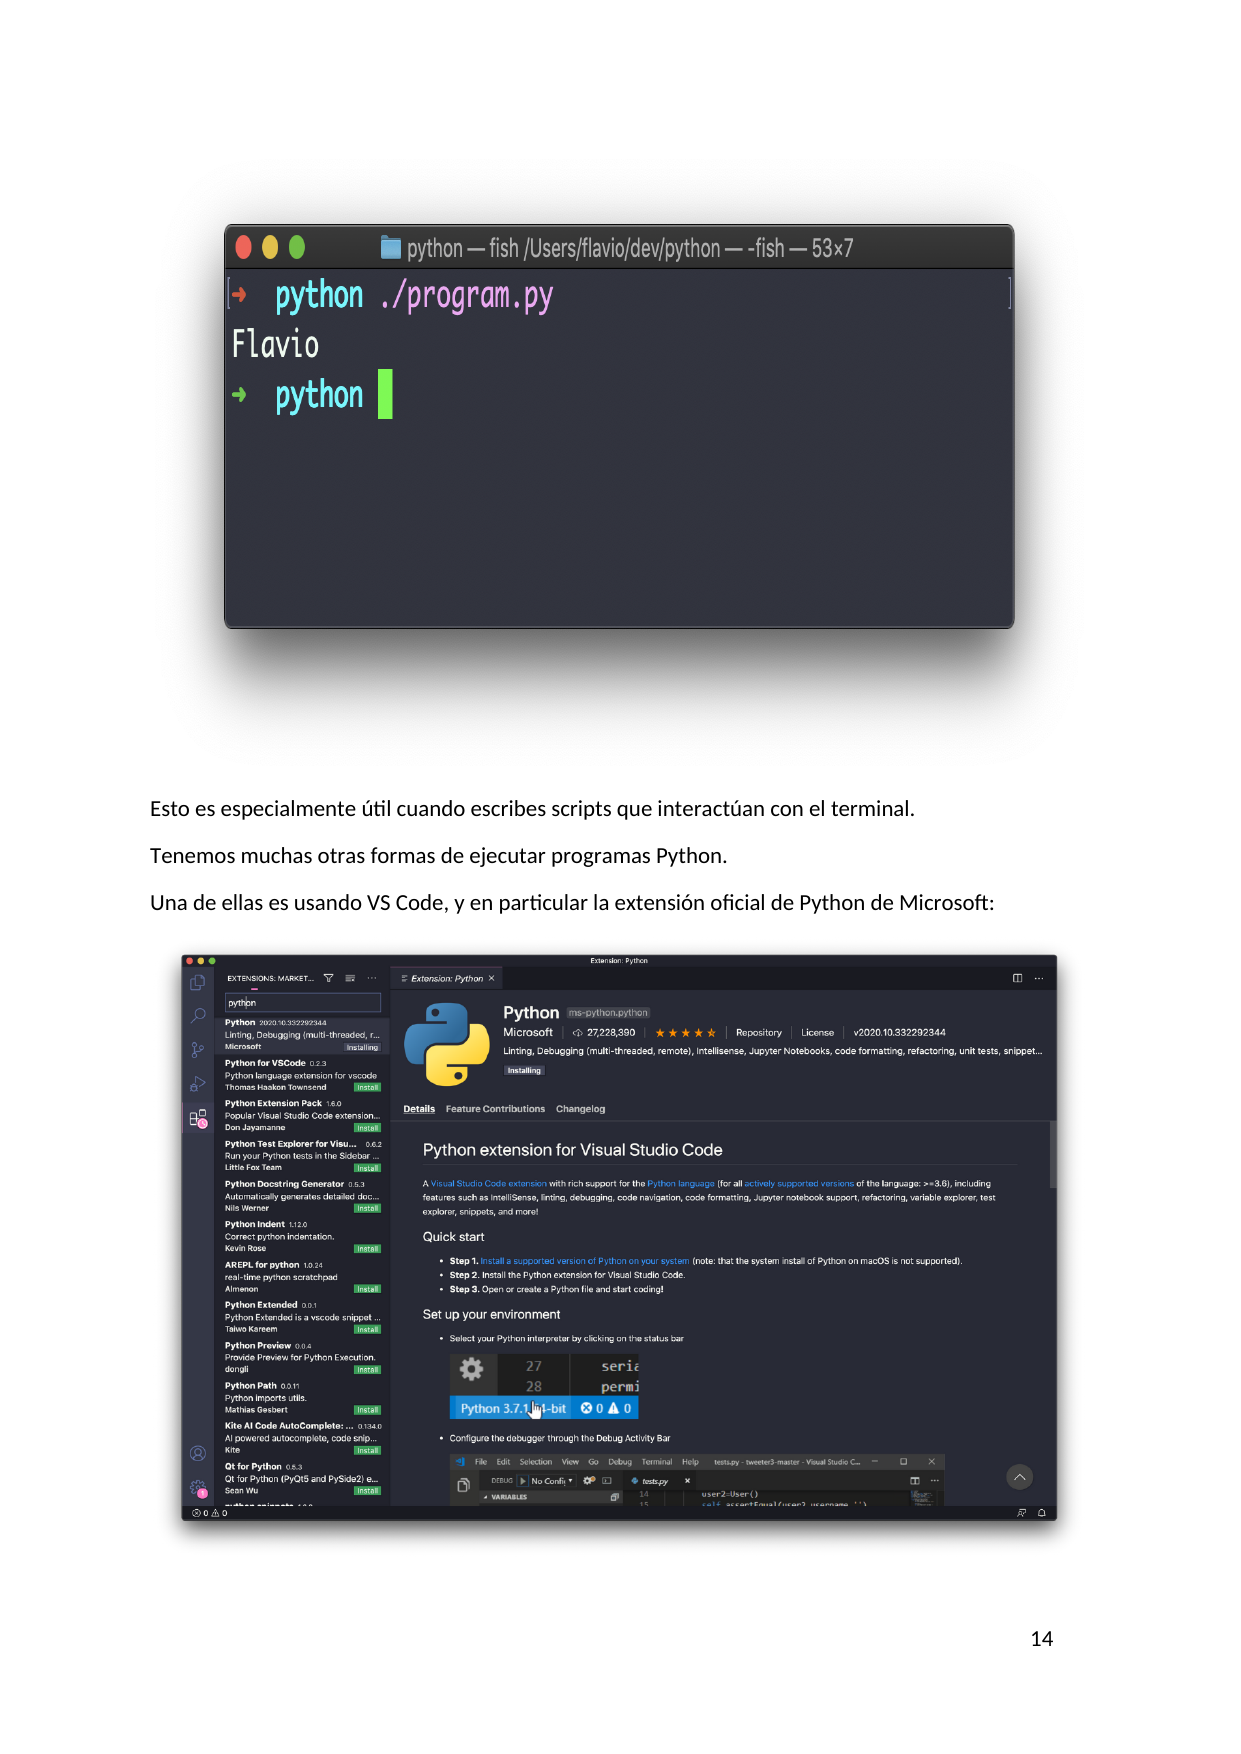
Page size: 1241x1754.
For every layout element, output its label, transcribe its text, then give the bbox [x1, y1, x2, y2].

text Esto es especialmente útil cuando escribes scripts que interactúan con el terminal. [150, 794, 1053, 822]
text Una de ellas es usando VS Code, y en particular la extensión oficial de Python de Microsoft: [150, 888, 1053, 916]
picture [150, 150, 1088, 775]
picture [150, 934, 1088, 1560]
text Tenemos muchas otras formas de ejecutar programas Python. [150, 841, 1053, 869]
